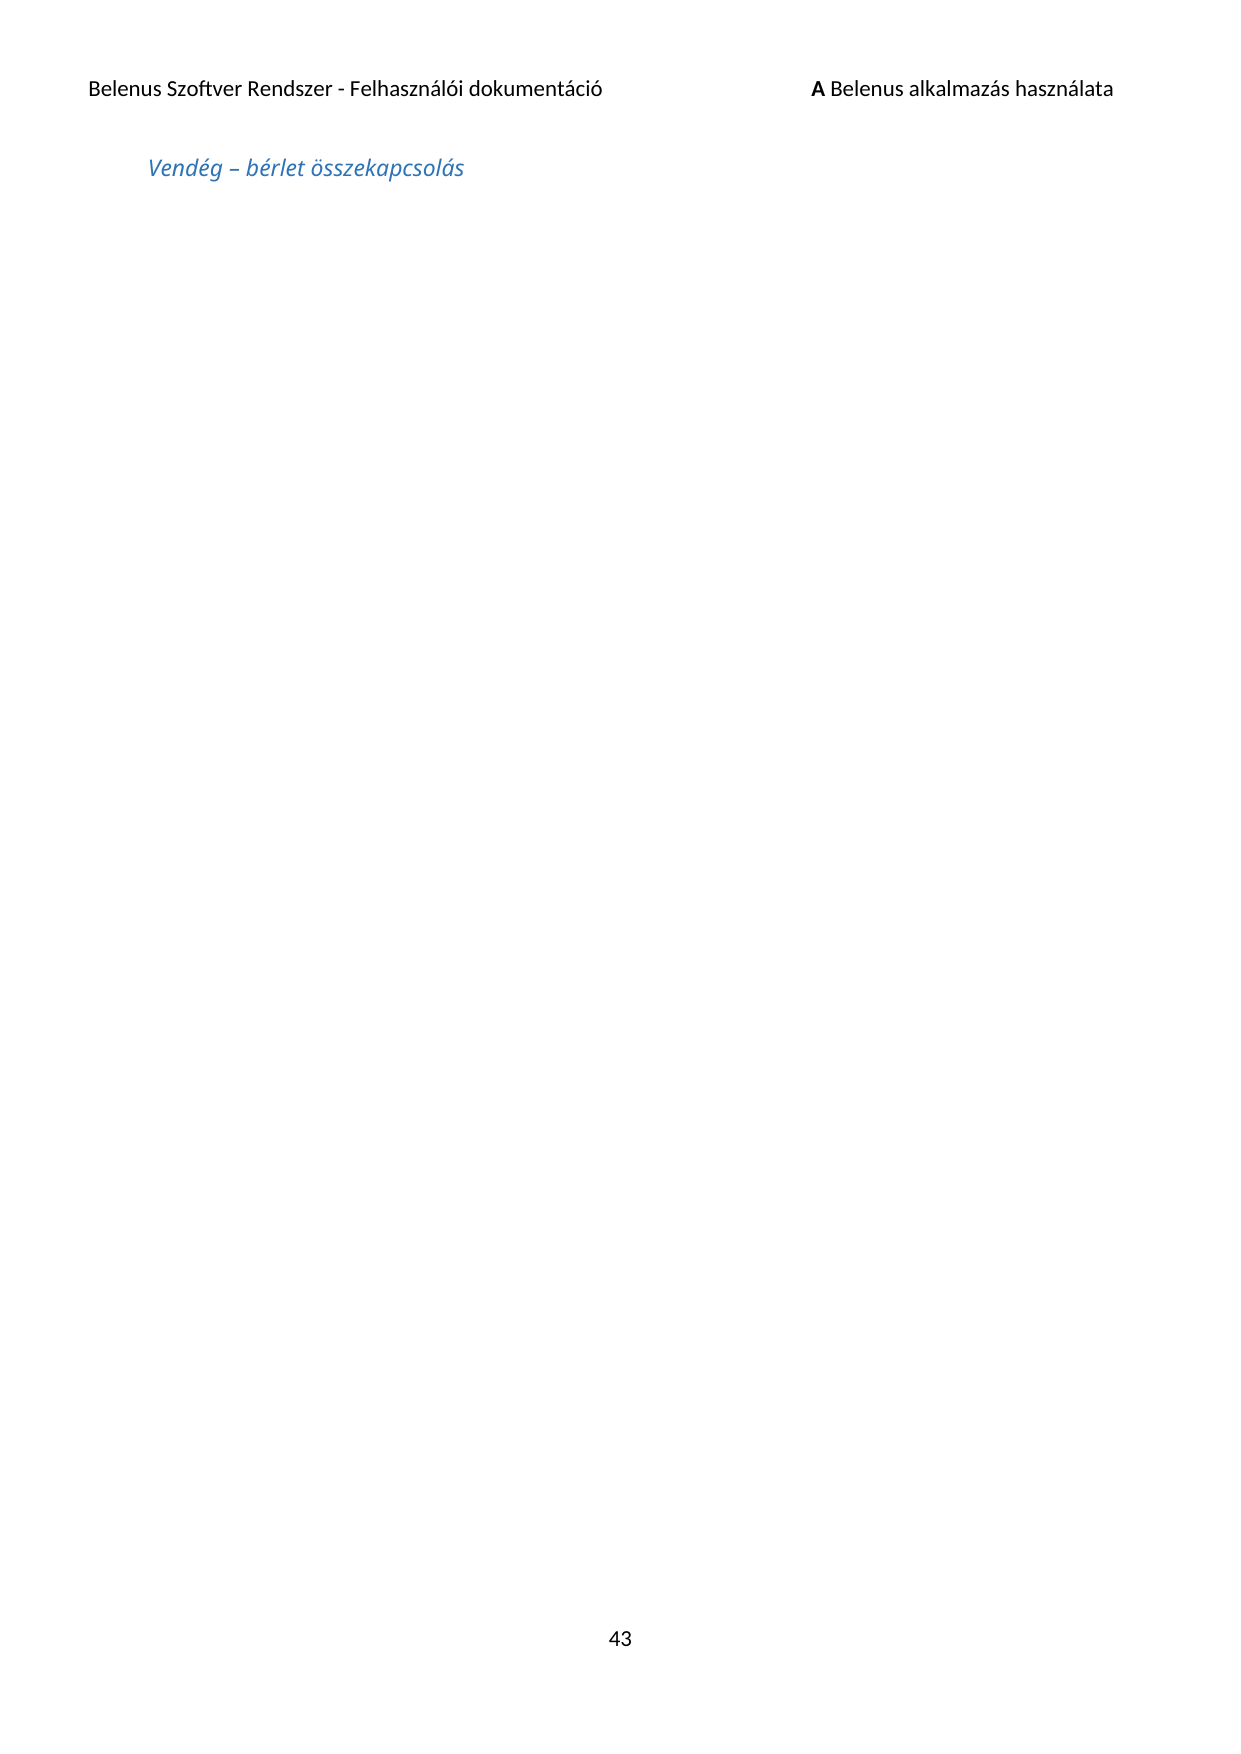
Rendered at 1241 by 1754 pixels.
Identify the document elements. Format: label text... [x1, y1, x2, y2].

subtitle Vendég – bérlet összekapcsolás [148, 152, 1093, 183]
